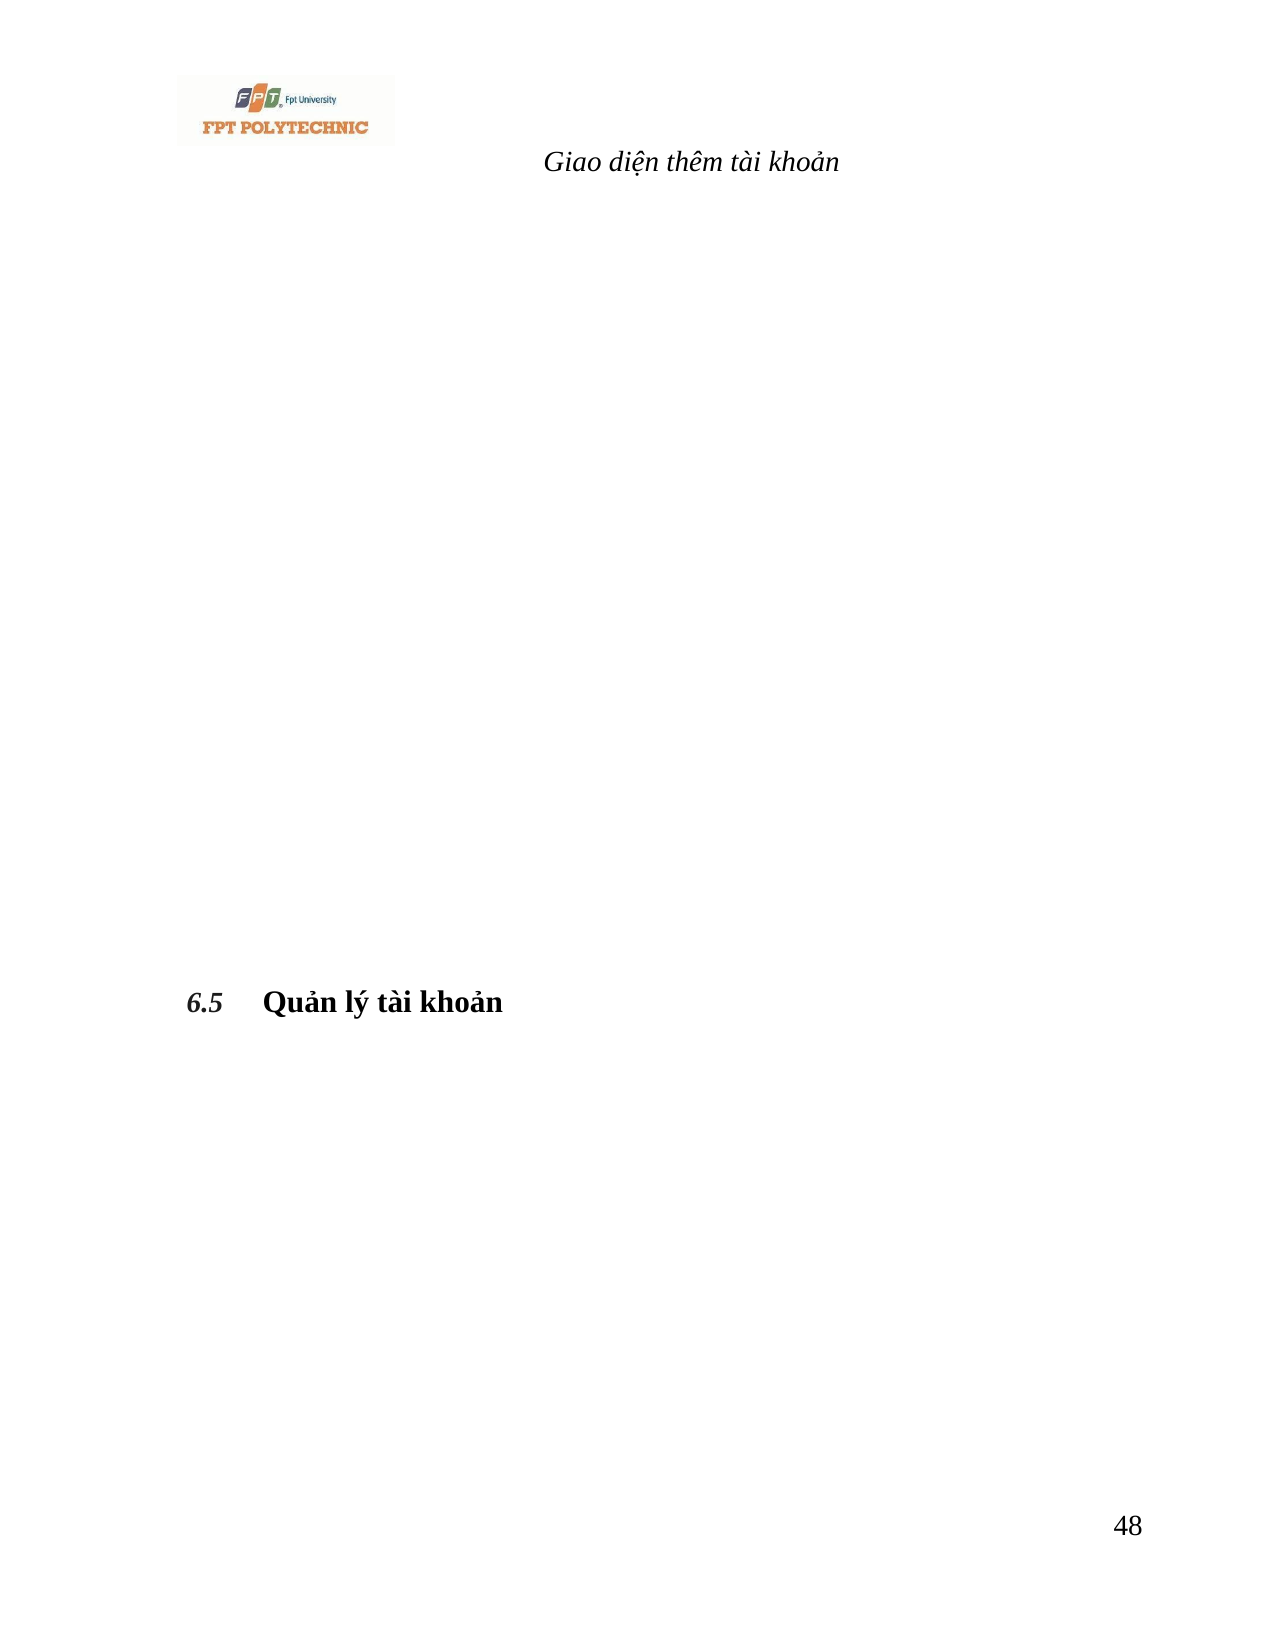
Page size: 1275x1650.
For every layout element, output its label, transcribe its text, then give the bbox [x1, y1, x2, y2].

picture [177, 75, 395, 146]
subtitle Quản lý tài khoản [186, 983, 1198, 1019]
text Giao diện thêm tài khoản [187, 144, 1198, 177]
